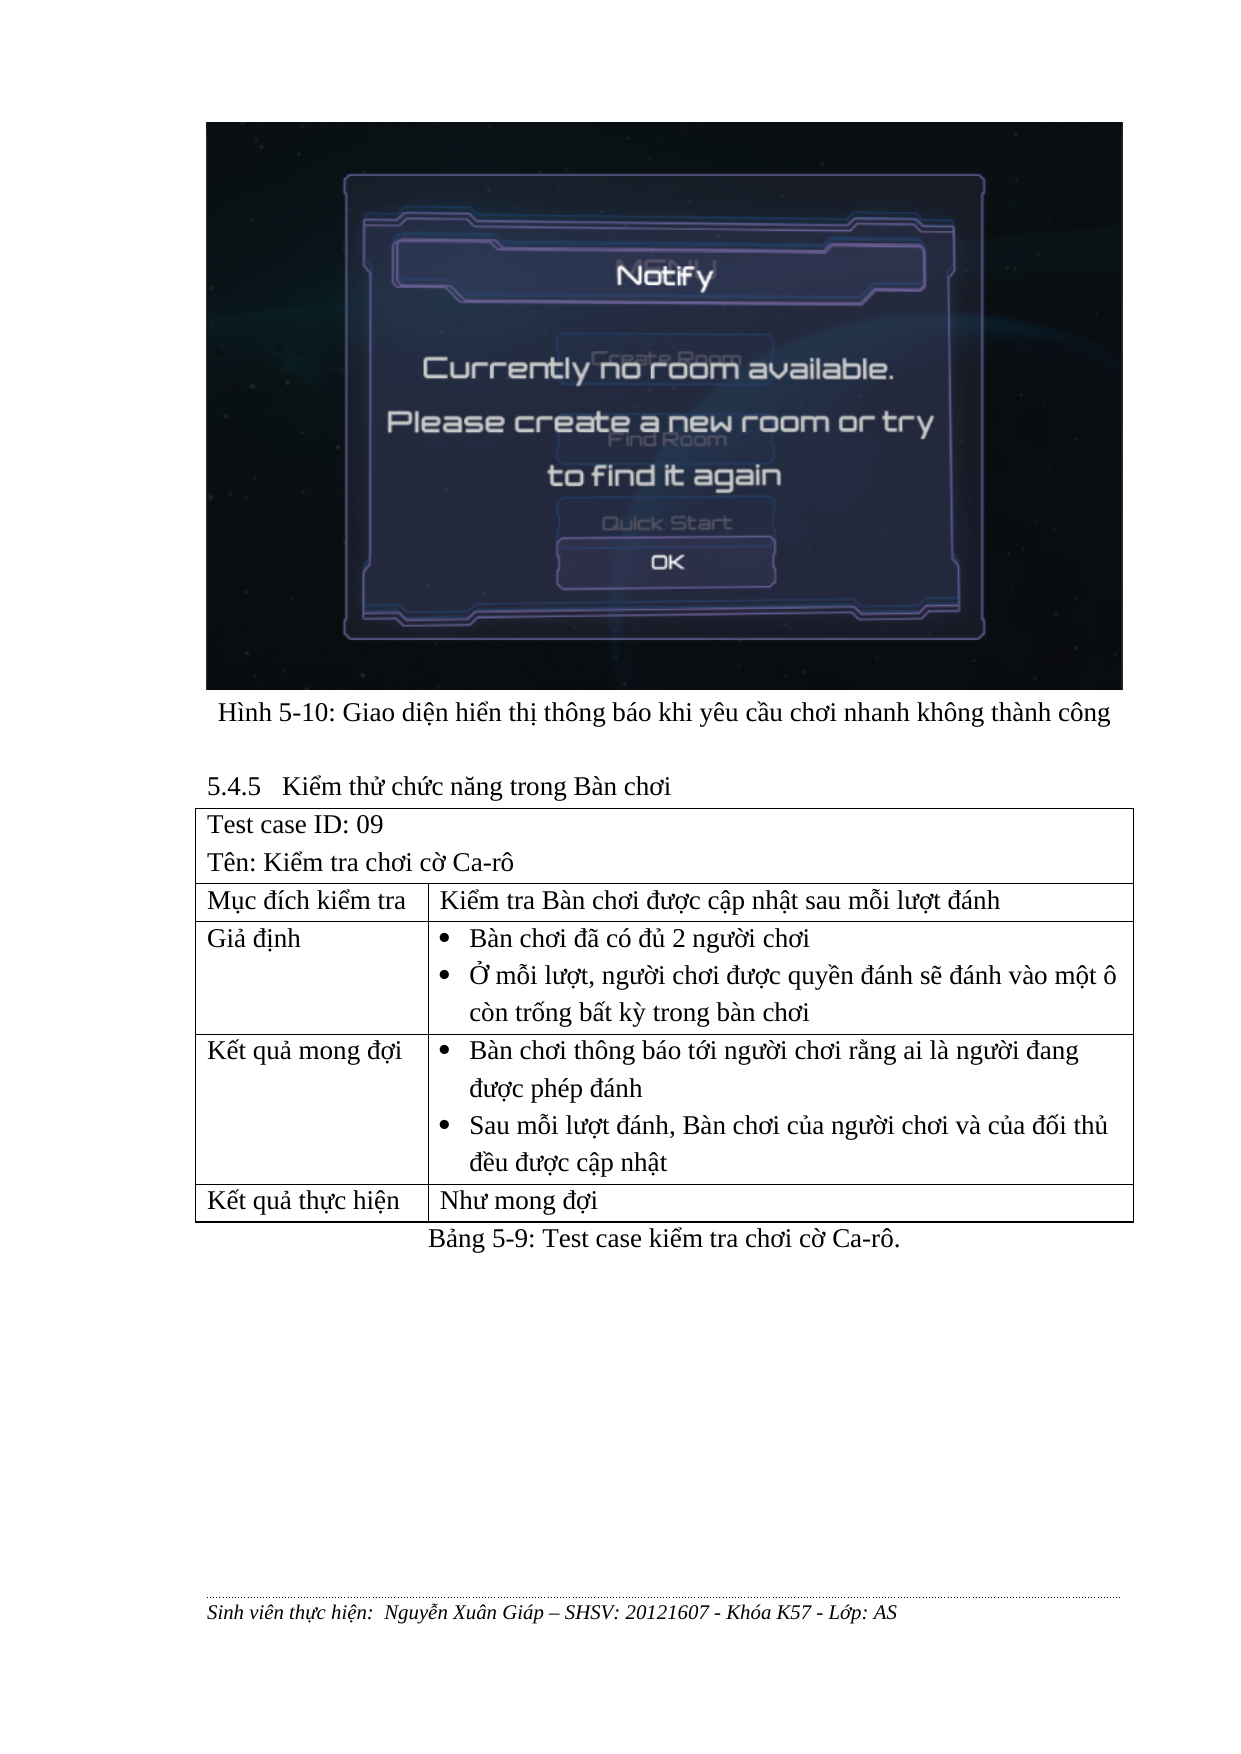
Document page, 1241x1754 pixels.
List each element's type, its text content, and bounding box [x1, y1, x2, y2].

table_cell Kết quả thực hiện [196, 1185, 428, 1221]
table_cell Mục đích kiểm tra [196, 884, 428, 921]
text 5.4.5 Kiểm thử chức năng trong Bàn chơi [207, 770, 1122, 801]
table_cell Bàn chơi thông báo tới người chơi rằng ai là người đang được phép đánh Sau mỗi lượt đánh, Bàn chơi của người chơi và của đối thủ đều được cập nhật [429, 1035, 1133, 1183]
table_cell Bàn chơi đã có đủ 2 người chơi Ở mỗi lượt, người chơi được quyền đánh sẽ đánh vào một ô còn trống bất kỳ trong bàn chơi [429, 922, 1133, 1033]
table_cell Như mong đợi [429, 1185, 1133, 1221]
table_cell Kiểm tra Bàn chơi được cập nhật sau mỗi lượt đánh [429, 884, 1133, 921]
table_header Test case ID: 09 Tên: Kiểm tra chơi cờ Ca-rô [196, 809, 1133, 883]
table_cell Kết quả mong đợi [196, 1035, 428, 1183]
text Bảng 5-9: Test case kiểm tra chơi cờ Ca-rô. [207, 1223, 1122, 1253]
picture [206, 122, 1123, 690]
table_cell Giả định [196, 922, 428, 1033]
text Hình 5-10: Giao diện hiển thị thông báo khi yêu cầu chơi nhanh không thành công [207, 696, 1122, 727]
